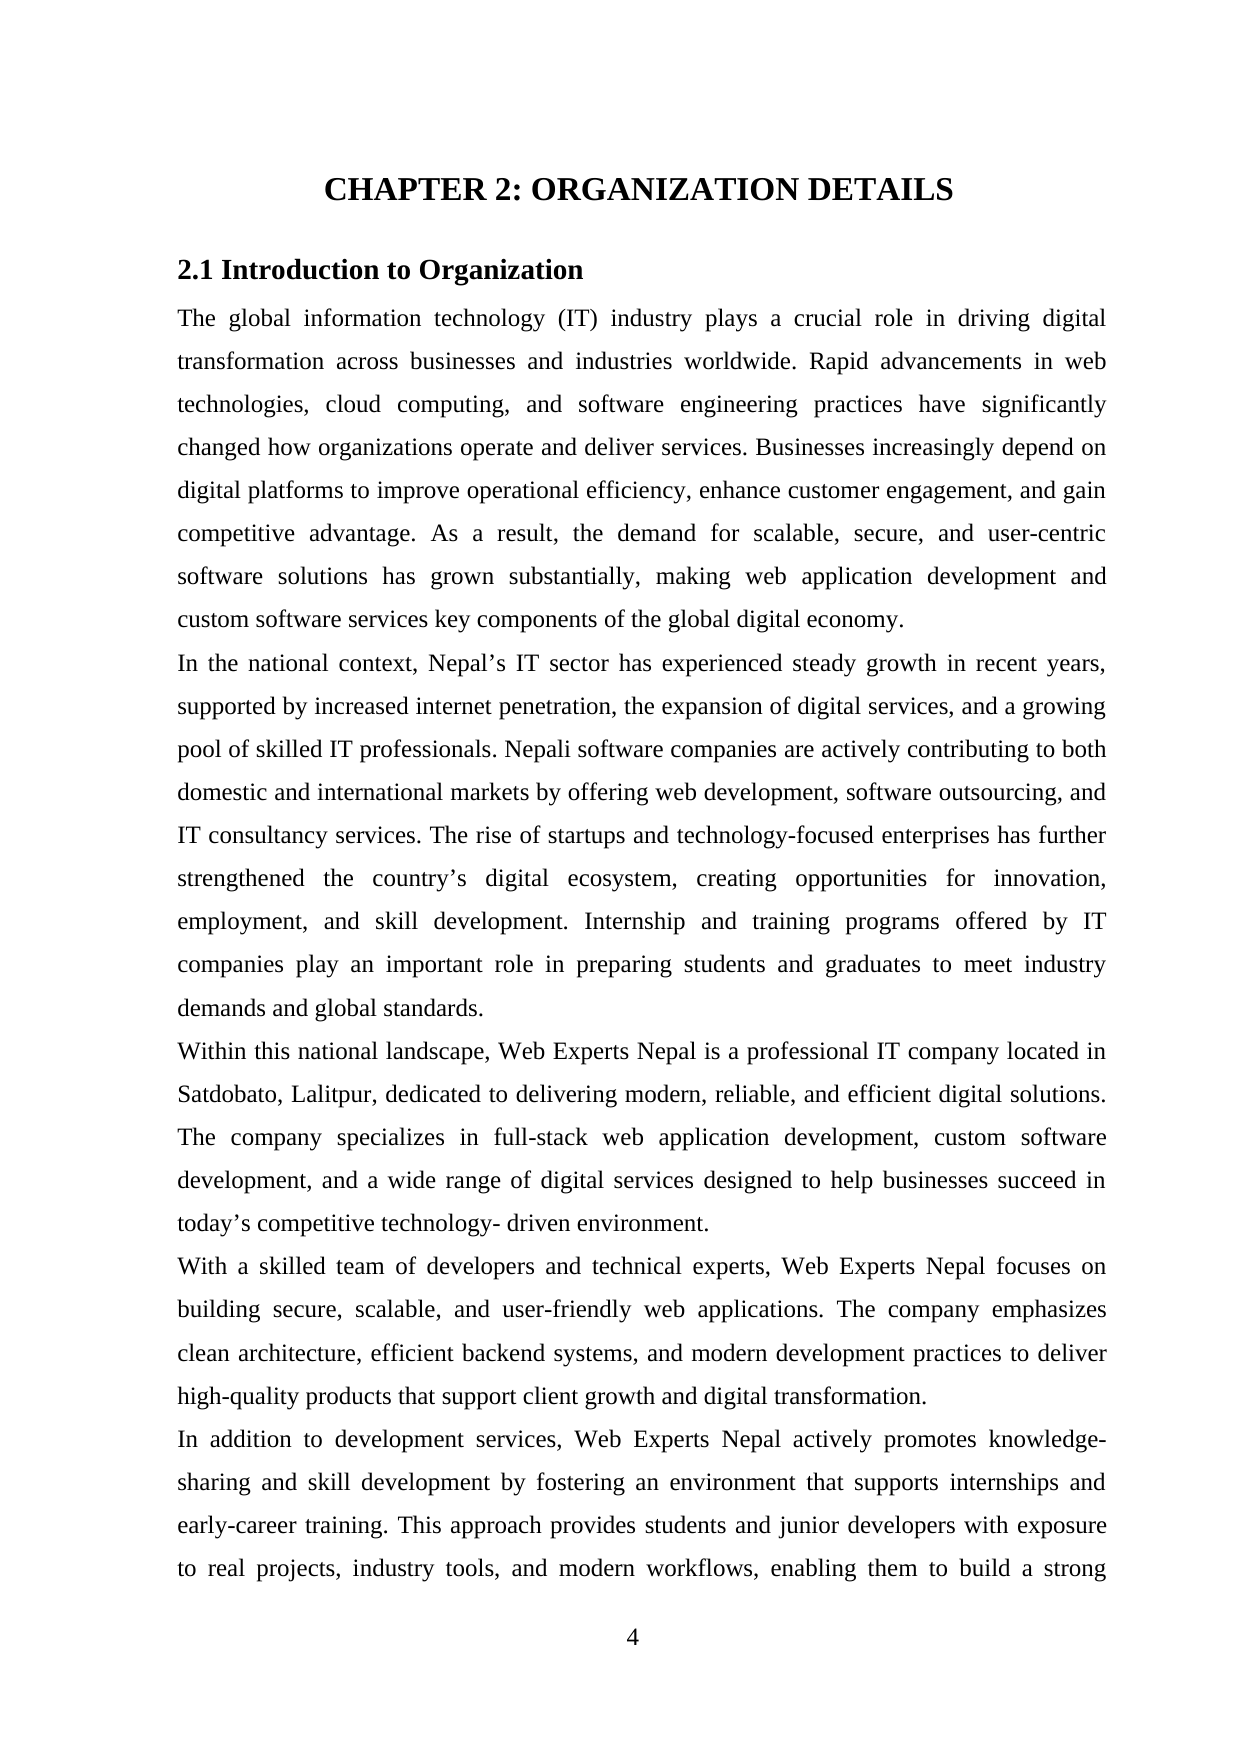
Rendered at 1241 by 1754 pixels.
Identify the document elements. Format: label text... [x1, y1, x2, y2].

subtitle 2.1 Introduction to Organization [177, 252, 1107, 286]
text Within this national landscape, Web Experts Nepal is a professional IT company located in Satdobato, Lalitpur, dedicated to delivering modern, reliable, and efficient digital solutions. The company specializes in full-stack web application development, custom software development, and a wide range of digital services designed to help businesses succeed in today’s competitive technology- driven environment. [177, 1036, 1107, 1237]
text In the national context, Nepal’s IT sector has experienced steady growth in recent years, supported by increased internet penetration, the expansion of digital services, and a growing pool of skilled IT professionals. Nepali software companies are actively contributing to both domestic and international markets by offering web development, software outsourcing, and IT consultancy services. The rise of startups and technology-focused enterprises has further strengthened the country’s digital ecosystem, creating opportunities for innovation, employment, and skill development. Internship and training programs offered by IT companies play an important role in preparing students and graduates to meet industry demands and global standards. [177, 648, 1107, 1021]
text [177, 1424, 1107, 1582]
subtitle CHAPTER 2: ORGANIZATION DETAILS [267, 169, 1011, 207]
text With a skilled team of developers and technical experts, Web Experts Nepal focuses on building secure, scalable, and user-friendly web applications. The company emphasizes clean architecture, efficient backend systems, and modern development practices to deliver high-quality products that support client growth and digital transformation. [177, 1251, 1107, 1409]
text The global information technology (IT) industry plays a crucial role in driving digital transformation across businesses and industries worldwide. Rapid advancements in web technologies, cloud computing, and software engineering practices have significantly changed how organizations operate and deliver services. Businesses increasingly depend on digital platforms to improve operational efficiency, enhance customer engagement, and gain competitive advantage. As a result, the demand for scalable, secure, and user-centric software solutions has grown substantially, making web application development and custom software services key components of the global digital economy. [177, 303, 1107, 633]
